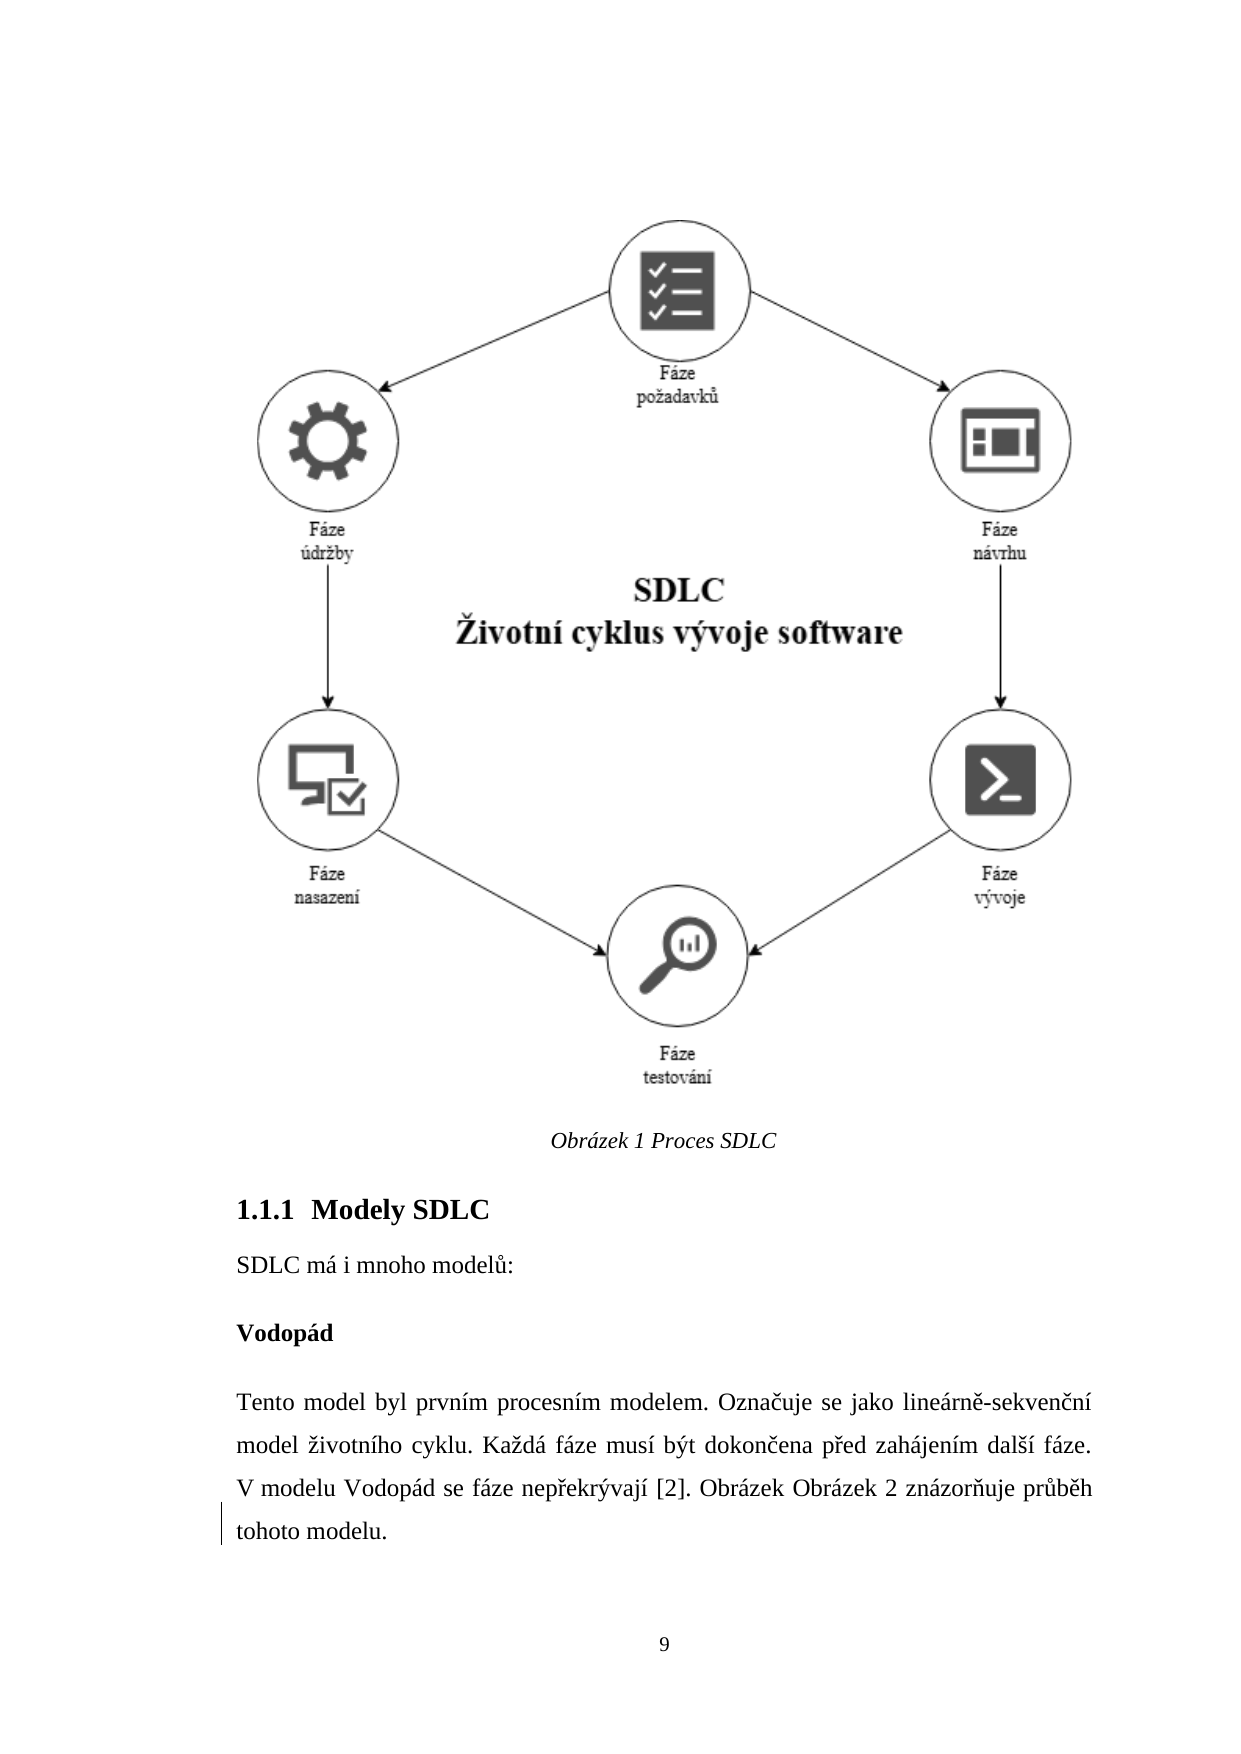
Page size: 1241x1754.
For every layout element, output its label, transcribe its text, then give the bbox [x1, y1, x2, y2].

subtitle Modely SDLC [236, 1192, 1092, 1225]
picture [257, 220, 1072, 1090]
text Tento model byl prvním procesním modelem. Označuje se jako lineárně-sekvenční model životního cyklu. Každá fáze musí být dokončena před zahájením další fáze. V modelu Vodopád se fáze nepřekrývají [2]. Obrázek 2 znázorňuje průběh tohoto modelu. [236, 1387, 1092, 1545]
text SDLC má i mnoho modelů: [236, 1250, 1092, 1279]
text Vodopád [236, 1318, 1092, 1347]
